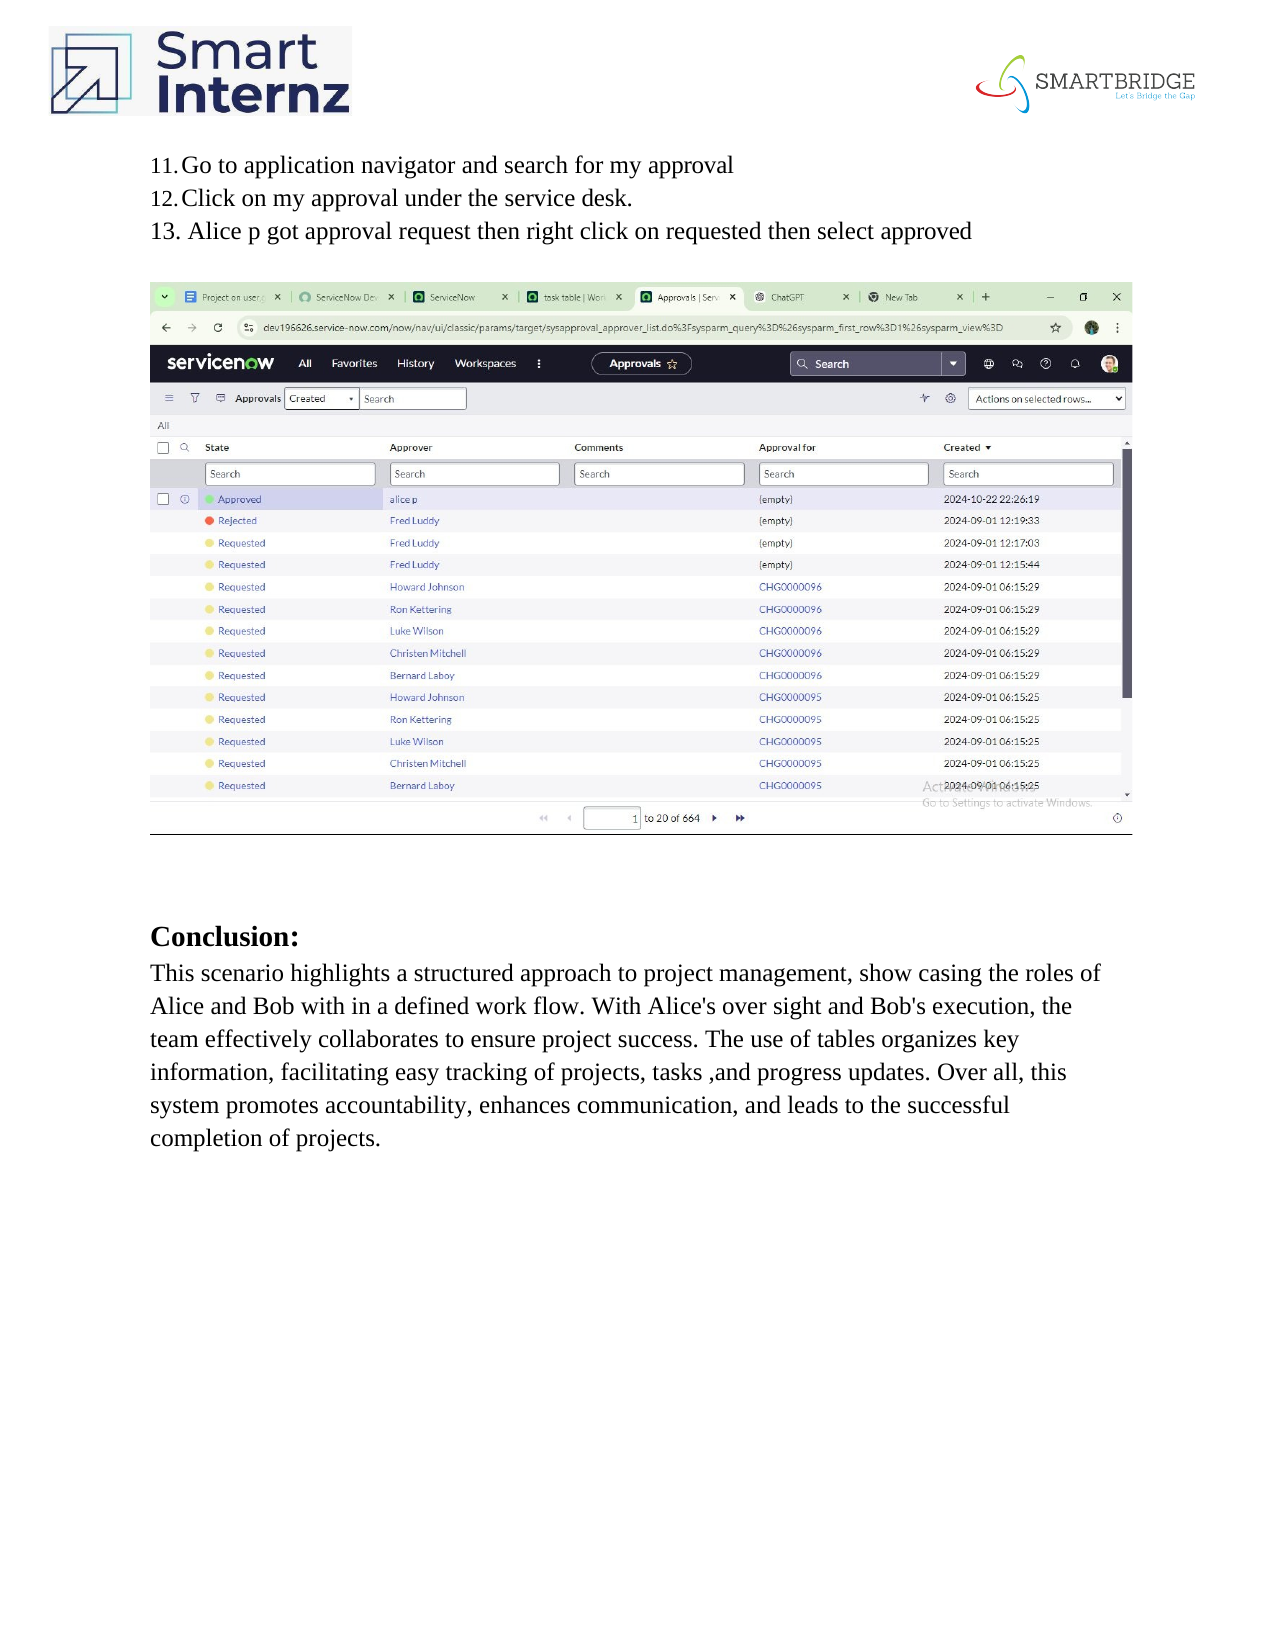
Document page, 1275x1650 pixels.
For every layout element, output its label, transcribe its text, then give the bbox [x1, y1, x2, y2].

list Go to application navigator and search for my approval [150, 150, 1162, 179]
picture [150, 282, 1133, 835]
list Click on my approval under the service desk. [150, 183, 1162, 212]
text This scenario highlights a structured approach to project management, show casing the roles of Alice and Bob with in a defined work flow. With Alice's over sight and Bob's execution, the team effectively collaborates to ensure project success. The use of tables organizes key information, facilitating easy tracking of projects, tasks ,and progress updates. Over all, this system promotes accountability, enhances communication, and leads to the successful completion of projects. [150, 958, 1120, 1152]
subtitle Conclusion: [150, 917, 1162, 953]
picture [975, 53, 1195, 114]
list Alice p got approval request then right click on requested then select approved [150, 216, 1162, 245]
picture [48, 26, 353, 116]
